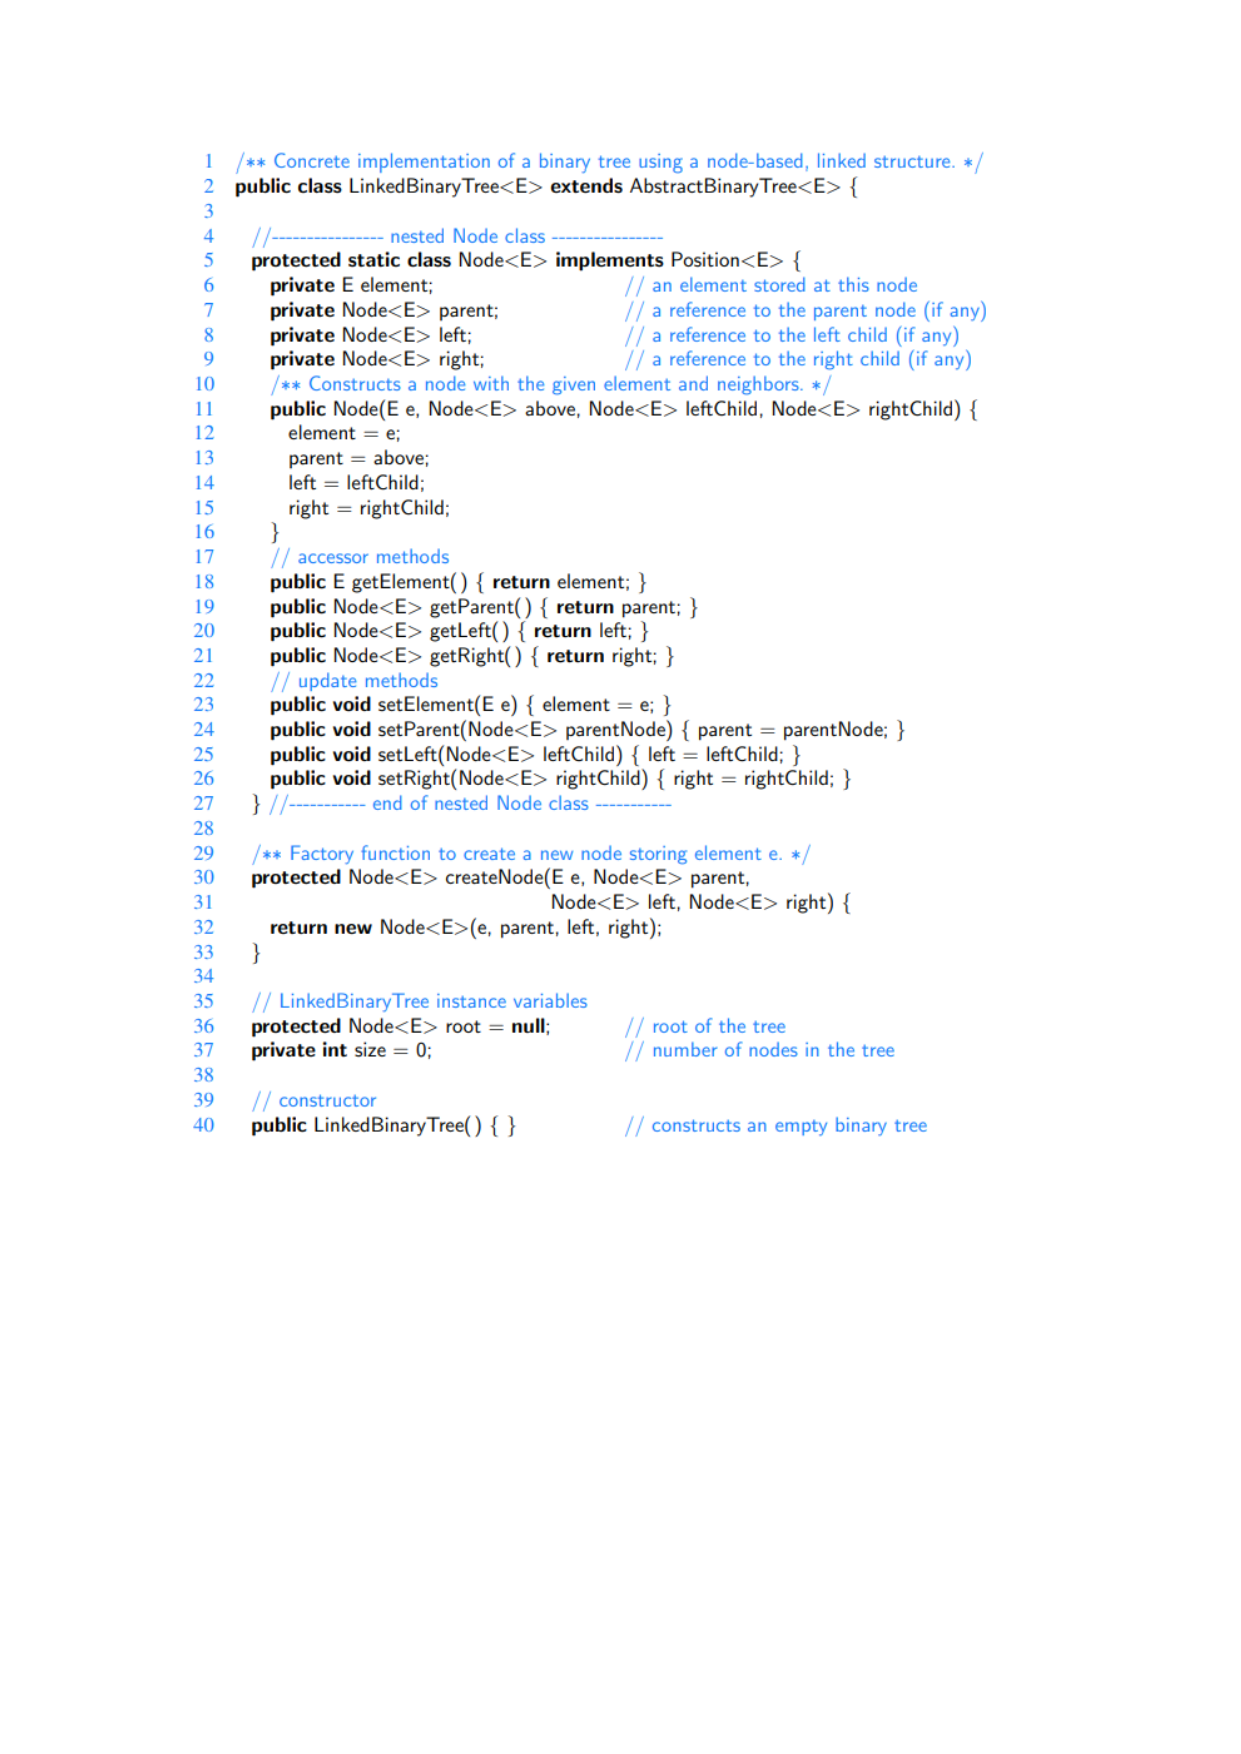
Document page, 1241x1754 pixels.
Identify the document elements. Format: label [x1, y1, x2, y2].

picture [187, 150, 996, 1143]
